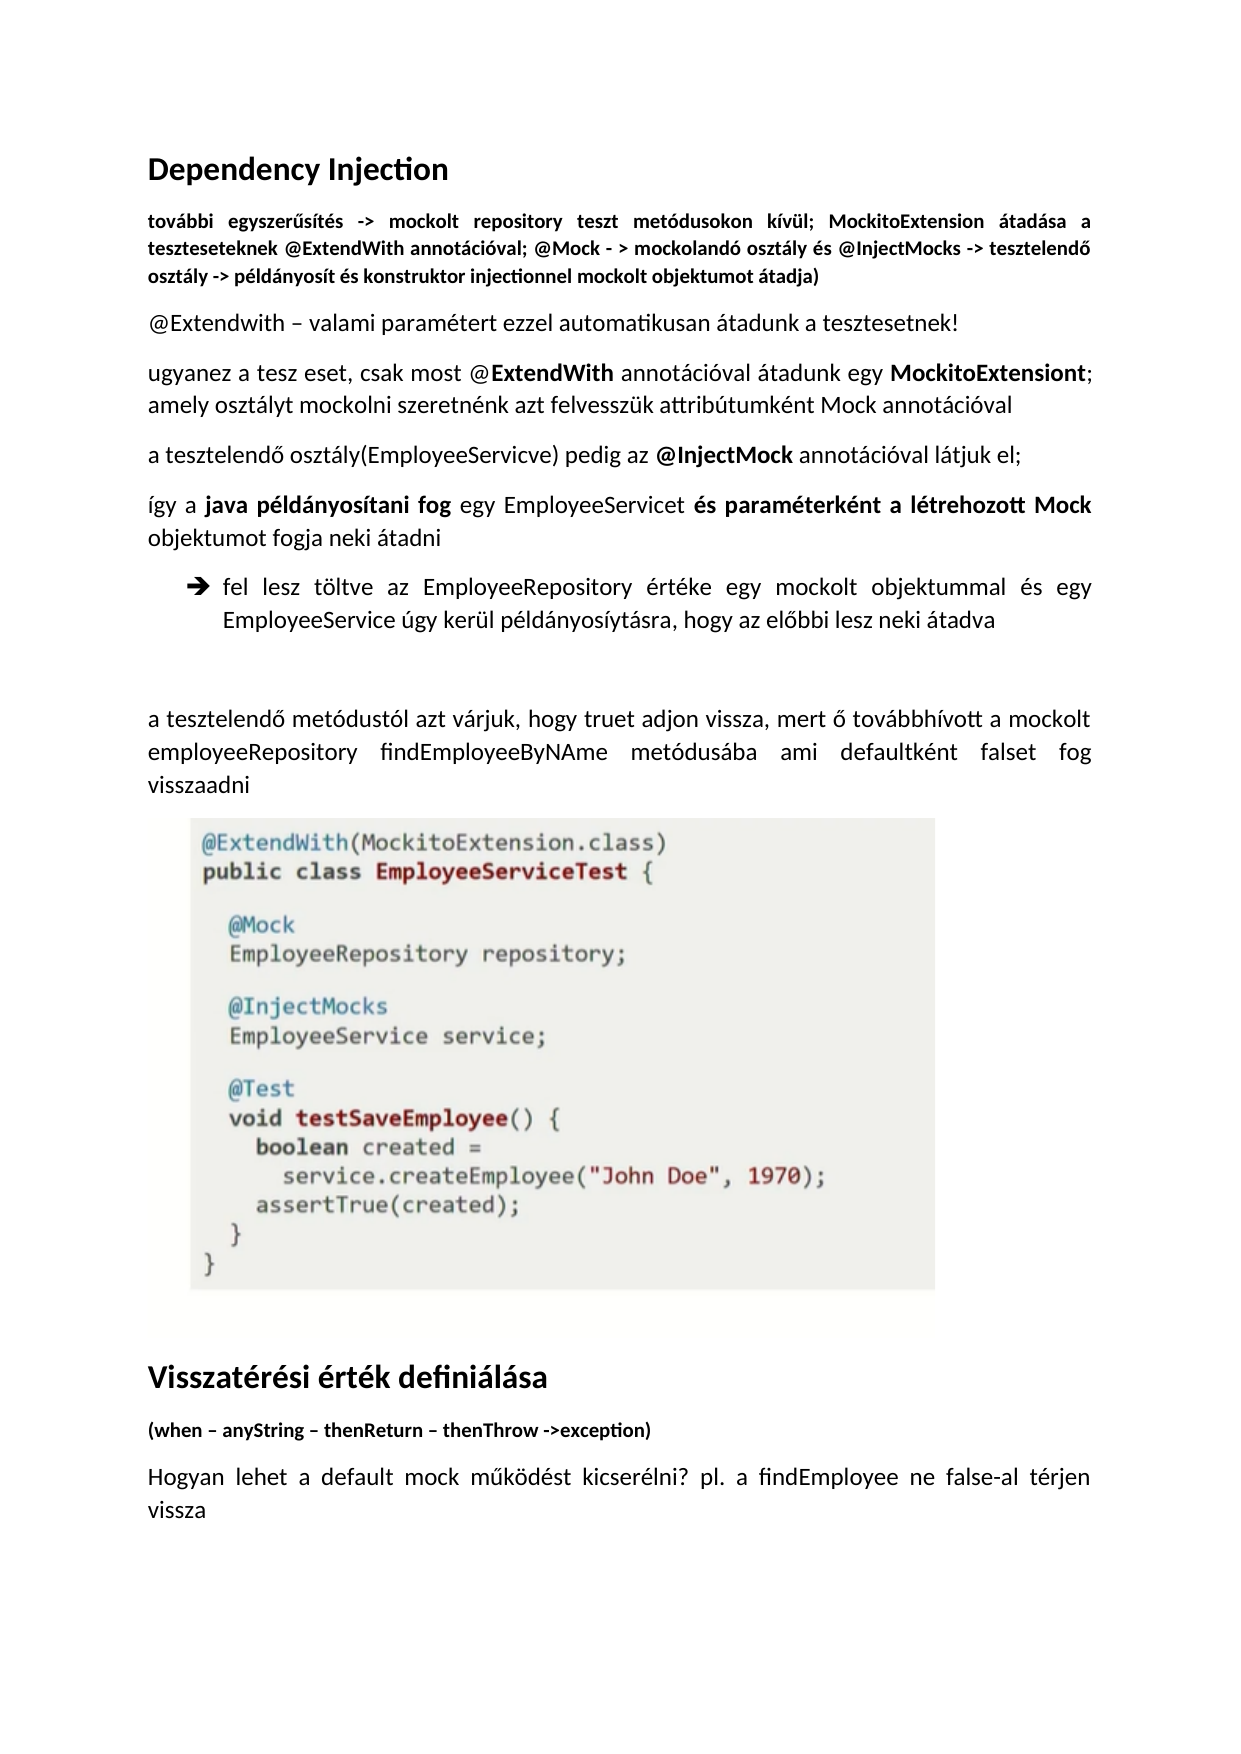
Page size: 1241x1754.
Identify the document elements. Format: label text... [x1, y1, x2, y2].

text Dependency Injection [148, 148, 1093, 188]
picture [147, 818, 935, 1338]
text ugyanez a tesz eset, csak most @ExtendWith annotációval átadunk egy MockitoExtensiont; amely osztályt mockolni szeretnénk azt felvesszük attribútumként Mock annotációval [148, 357, 1093, 420]
text a tesztelendő osztály(EmployeeServicve) pedig az @InjectMock annotációval látjuk el; [148, 439, 1093, 470]
list fel lesz töltve az EmployeeRepository értéke egy mockolt objektummal és egy EmployeeService úgy kerül példányosíytásra, hogy az előbbi lesz neki átadva [185, 571, 1093, 635]
text Visszatérési érték definiálása [148, 1356, 1093, 1397]
text (when – anyString – thenReturn – thenThrow ->exception) [148, 1417, 1093, 1442]
text további egyszerűsítés -> mockolt repository teszt metódusokon kívül; MockitoExtension átadása a teszteseteknek @ExtendWith annotációval; @Mock - > mockolandó osztály és @InjectMocks -> tesztelendő osztály -> példányosít és konstruktor injectionnel mockolt objektumot átadja) [148, 208, 1093, 288]
text @Extendwith – valami paramétert ezzel automatikusan átadunk a tesztesetnek! [148, 307, 1093, 338]
text így a java példányosítani fog egy EmployeeServicet és paraméterként a létrehozott Mock objektumot fogja neki átadni [148, 489, 1093, 552]
text a tesztelendő metódustól azt várjuk, hogy truet adjon vissza, mert ő továbbhívott a mockolt employeeRepository findEmployeeByNAme metódusába ami defaultként falset fog visszaadni [148, 703, 1093, 800]
text Hogyan lehet a default mock működést kicserélni? pl. a findEmployee ne false-al térjen vissza [148, 1461, 1093, 1524]
